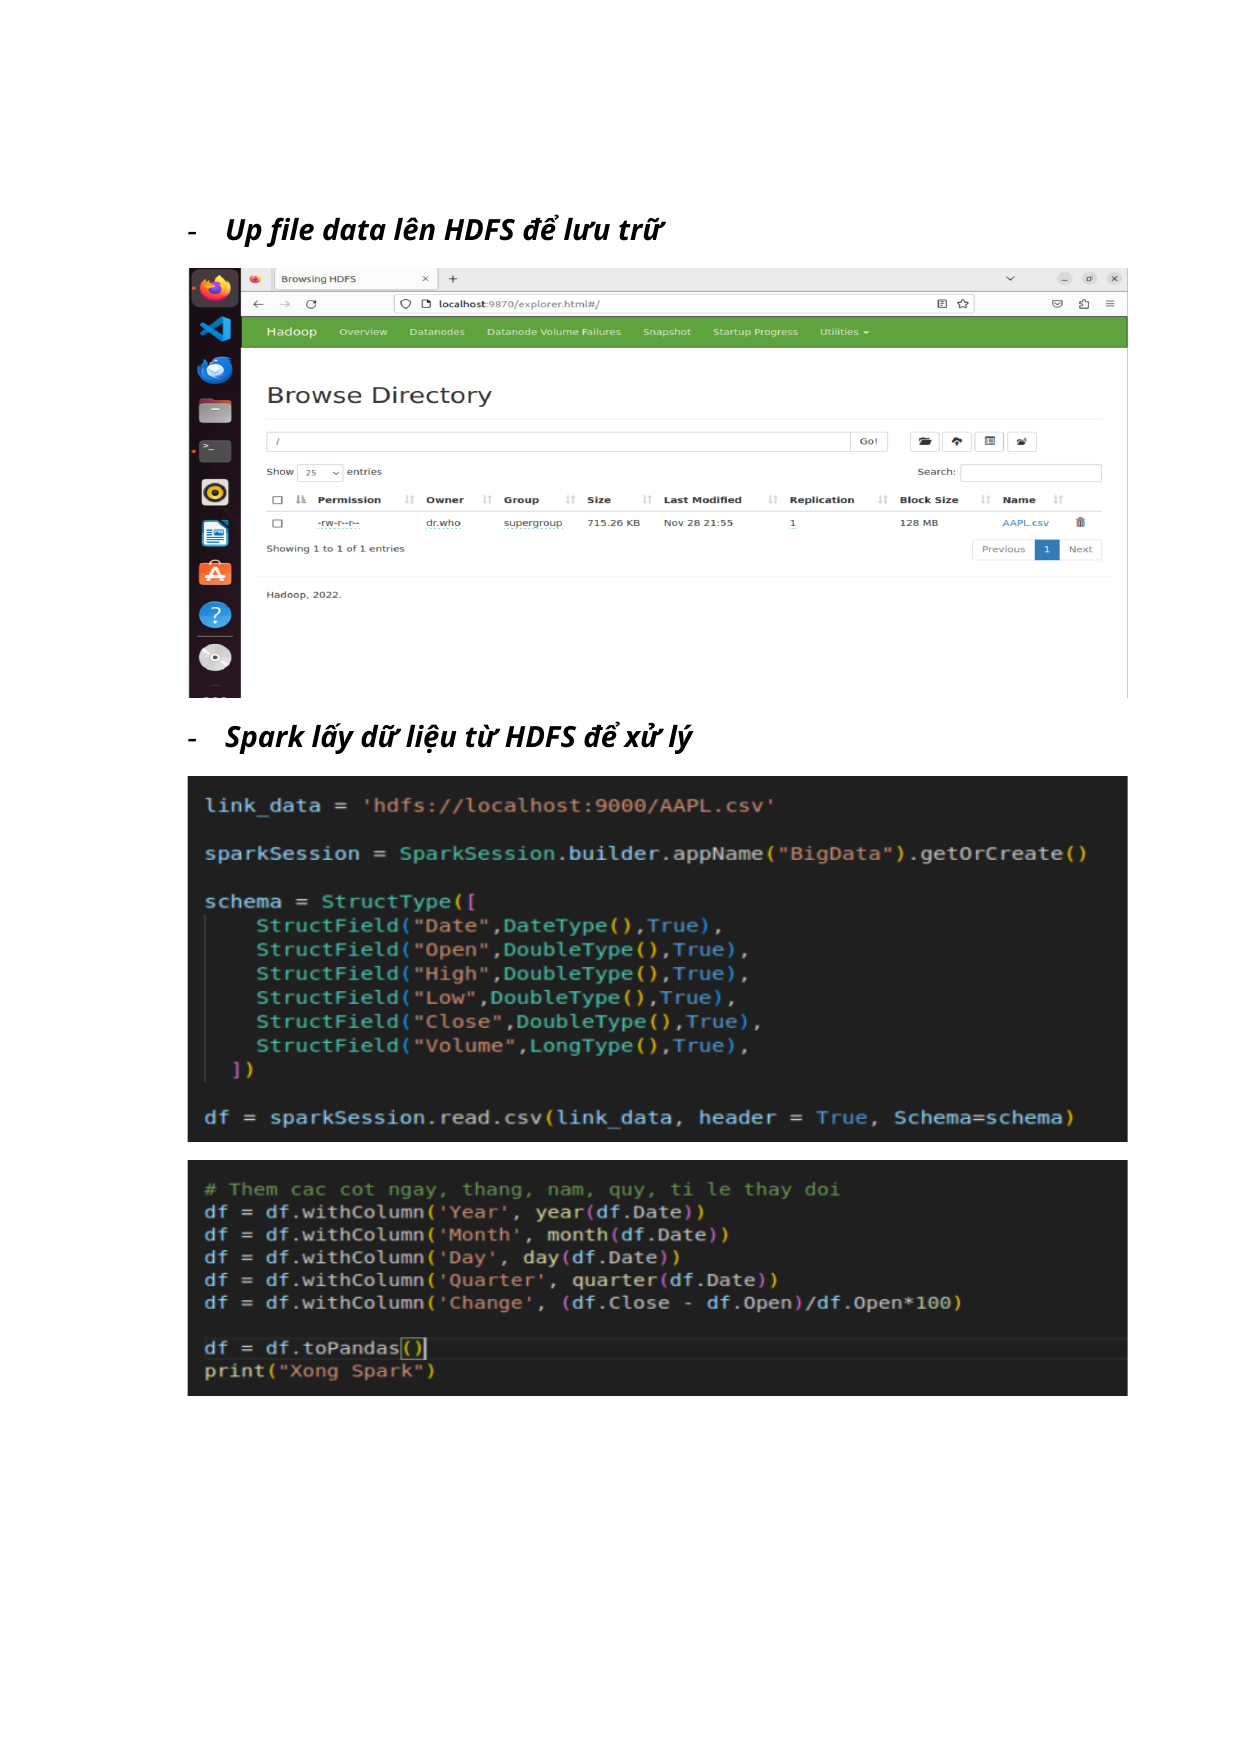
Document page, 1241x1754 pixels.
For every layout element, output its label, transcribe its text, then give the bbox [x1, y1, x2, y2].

picture [187, 776, 1128, 1142]
picture [187, 1160, 1128, 1396]
list Up file data lên HDFS để lưu trữ [187, 209, 1090, 249]
list Spark lấy dữ liệu từ HDFS để xử lý [187, 717, 1090, 756]
picture [187, 268, 1128, 698]
